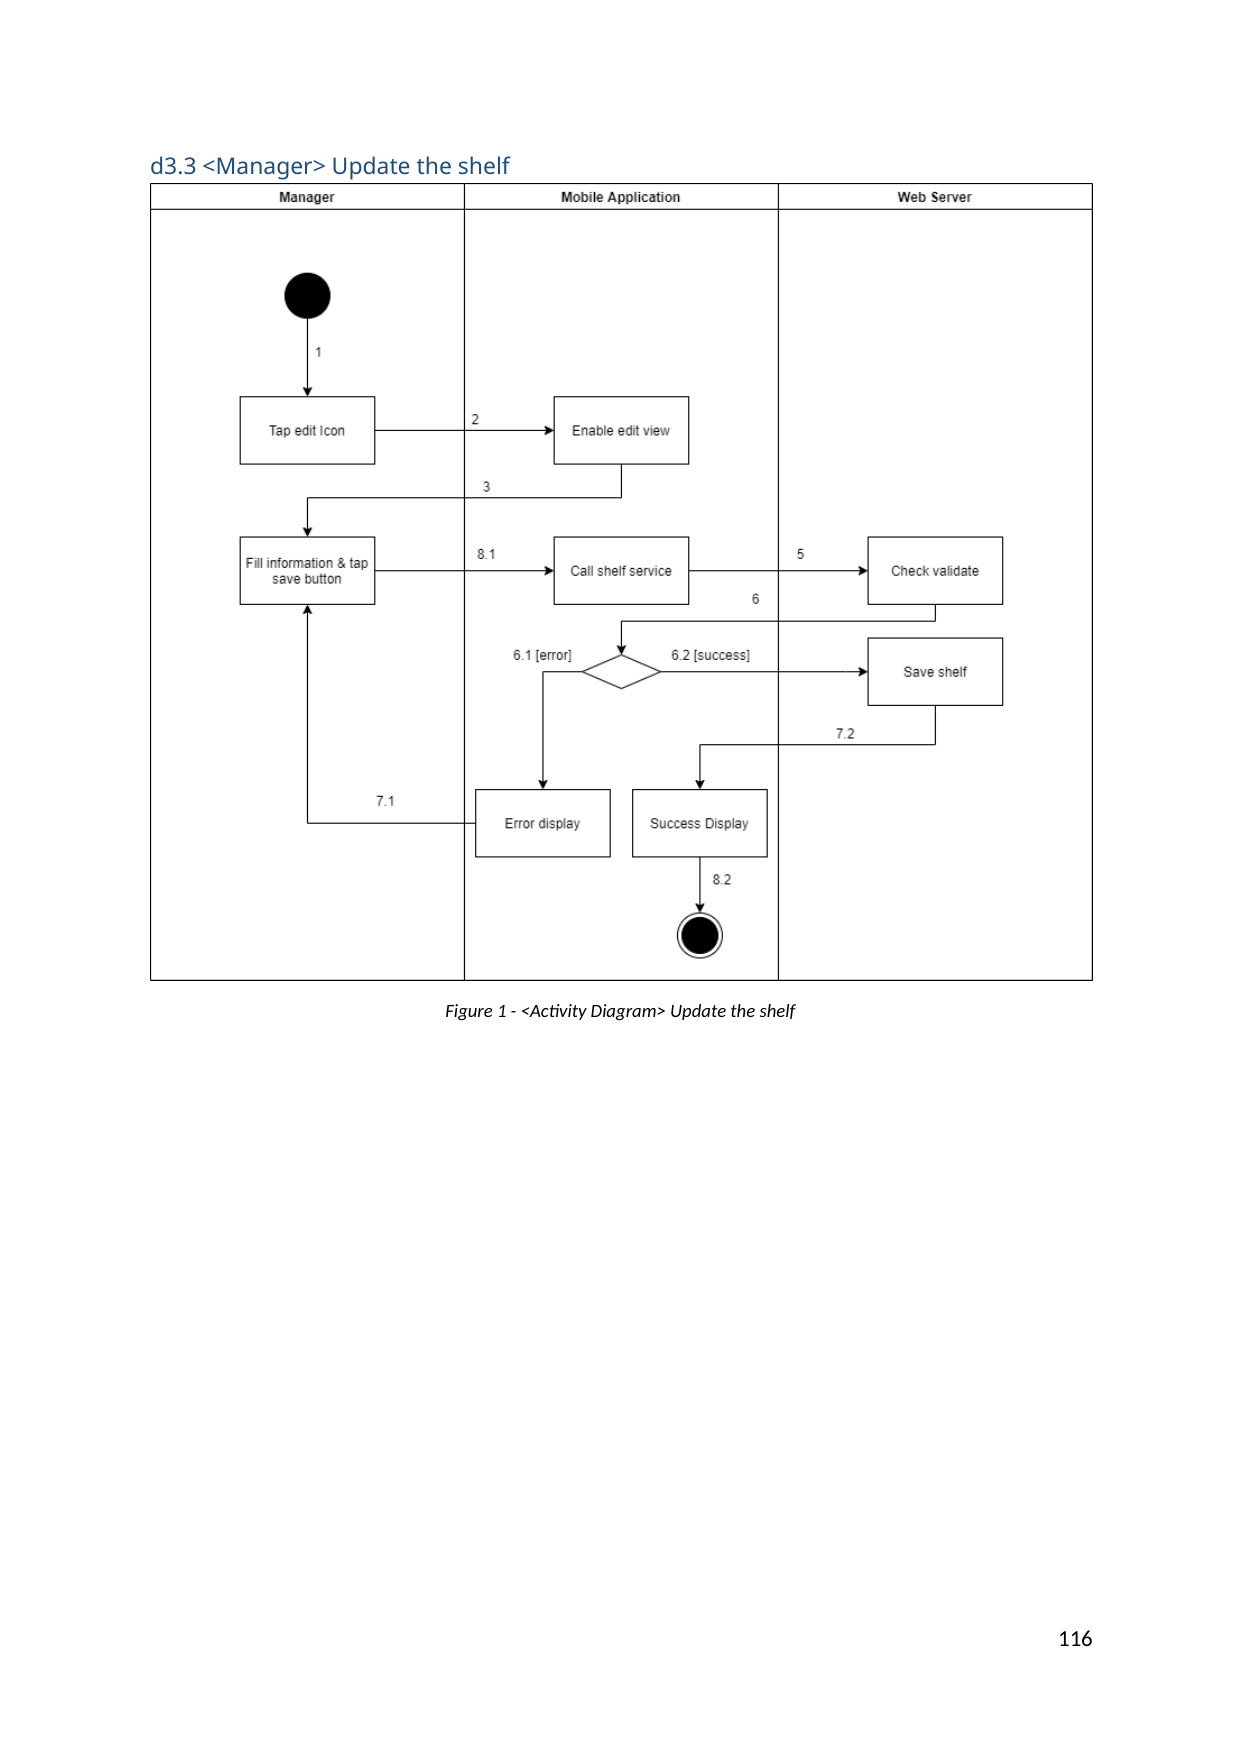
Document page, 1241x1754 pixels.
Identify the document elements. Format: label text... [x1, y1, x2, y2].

picture [150, 183, 1093, 981]
text Figure 1 - <Activity Diagram> Update the shelf [150, 999, 1093, 1022]
subtitle d3.3 <Manager> Update the shelf [150, 150, 1093, 181]
